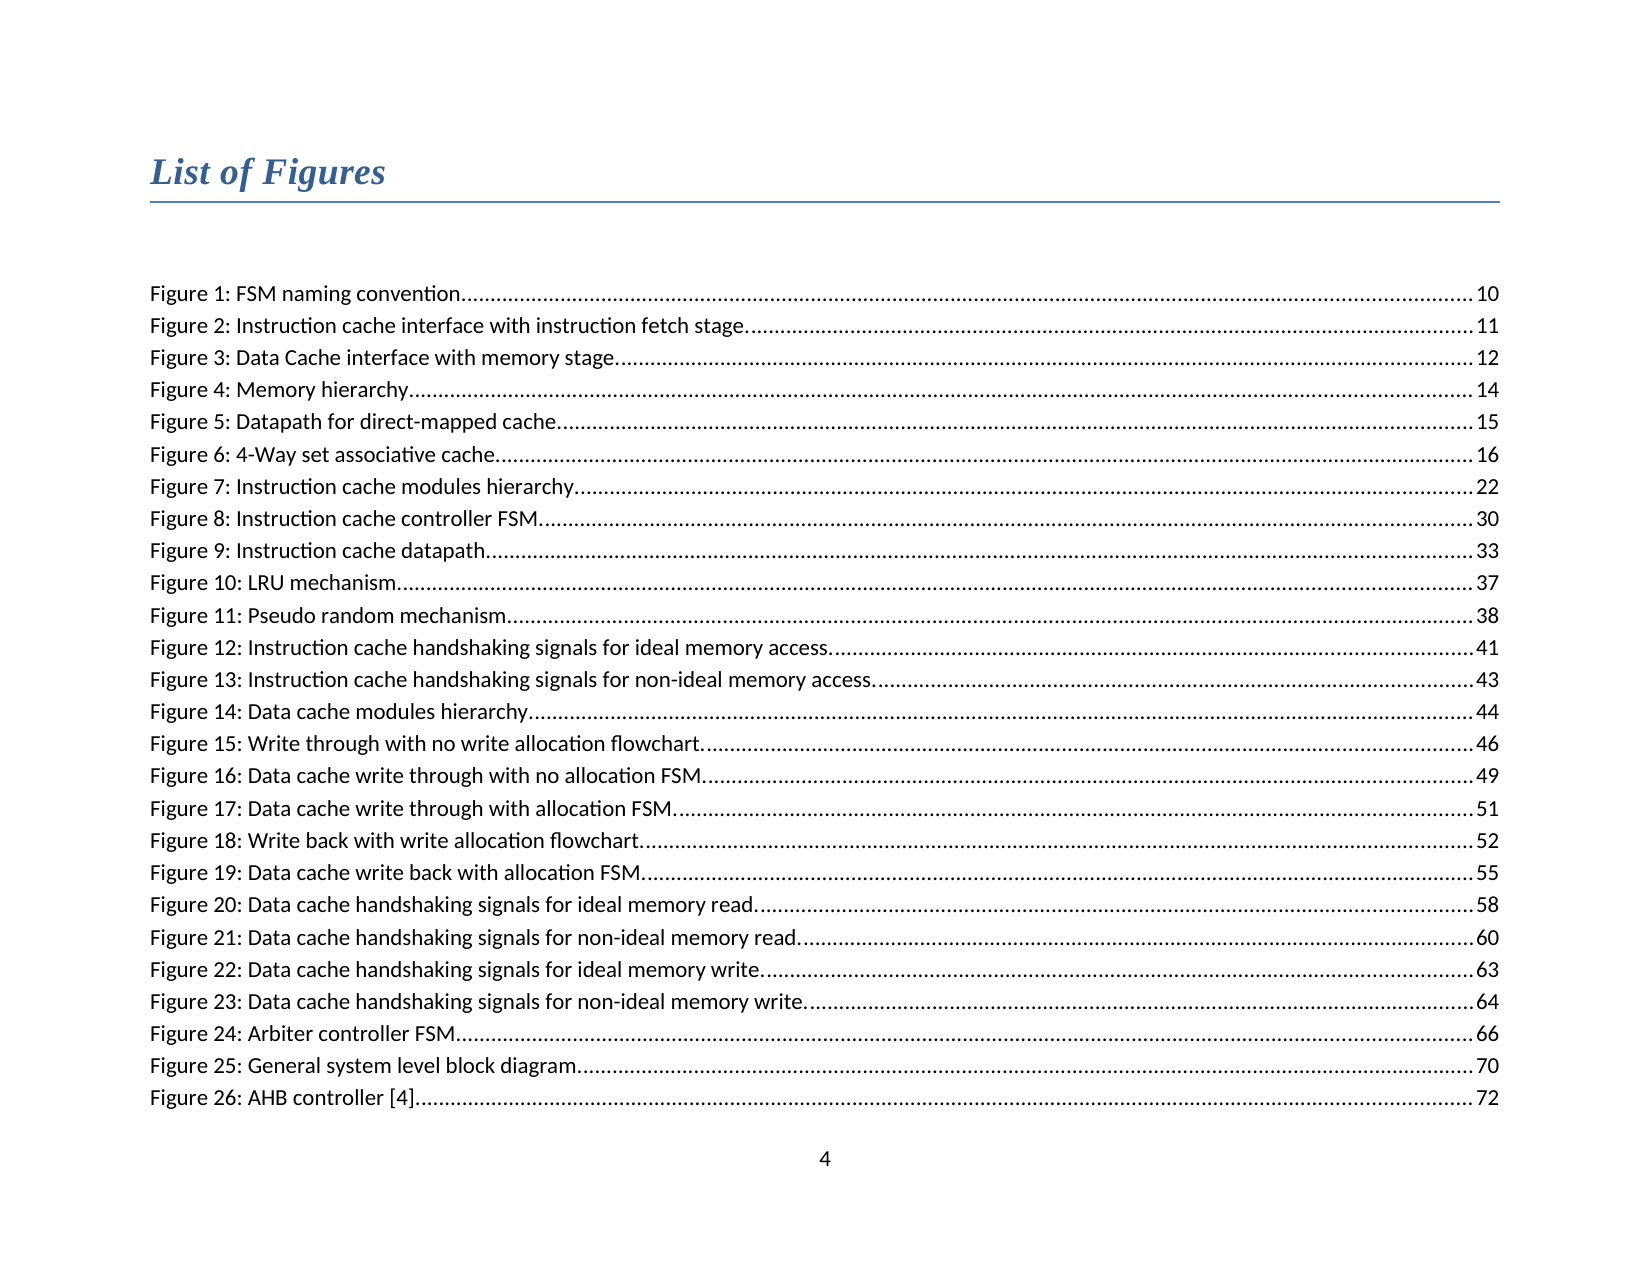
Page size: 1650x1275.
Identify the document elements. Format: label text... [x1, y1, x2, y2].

text Figure 13: Instruction cache handshaking signals for non-ideal memory access. 43 [150, 665, 1500, 693]
text Figure 1: FSM naming convention. 10 [150, 279, 1500, 307]
text Figure 6: 4-Way set associative cache. 16 [150, 440, 1500, 468]
text Figure 9: Instruction cache datapath. 33 [150, 536, 1500, 564]
text Figure 22: Data cache handshaking signals for ideal memory write. 63 [150, 955, 1500, 983]
text Figure 18: Write back with write allocation flowchart. 52 [150, 826, 1500, 854]
text Figure 21: Data cache handshaking signals for non-ideal memory read. 60 [150, 923, 1500, 951]
text Figure 26: AHB controller [4]. 72 [150, 1083, 1500, 1112]
text Figure 14: Data cache modules hierarchy. 44 [150, 697, 1500, 725]
text Figure 2: Instruction cache interface with instruction fetch stage. 11 [150, 311, 1500, 339]
text Figure 19: Data cache write back with allocation FSM. 55 [150, 858, 1500, 886]
text Figure 20: Data cache handshaking signals for ideal memory read. 58 [150, 890, 1500, 918]
text Figure 25: General system level block diagram. 70 [150, 1051, 1500, 1079]
text Figure 5: Datapath for direct-mapped cache. 15 [150, 408, 1500, 436]
subtitle List of Figures [150, 150, 1500, 201]
text Figure 24: Arbiter controller FSM. 66 [150, 1019, 1500, 1047]
text Figure 23: Data cache handshaking signals for non-ideal memory write. 64 [150, 987, 1500, 1015]
text Figure 8: Instruction cache controller FSM. 30 [150, 504, 1500, 532]
text Figure 4: Memory hierarchy. 14 [150, 375, 1500, 403]
text Figure 17: Data cache write through with allocation FSM. 51 [150, 794, 1500, 822]
text Figure 10: LRU mechanism. 37 [150, 568, 1500, 597]
text Figure 7: Instruction cache modules hierarchy. 22 [150, 472, 1500, 500]
text Figure 16: Data cache write through with no allocation FSM. 49 [150, 762, 1500, 790]
text Figure 12: Instruction cache handshaking signals for ideal memory access. 41 [150, 633, 1500, 661]
text Figure 11: Pseudo random mechanism. 38 [150, 601, 1500, 629]
text Figure 3: Data Cache interface with memory stage. 12 [150, 343, 1500, 371]
text Figure 15: Write through with no write allocation flowchart. 46 [150, 729, 1500, 757]
